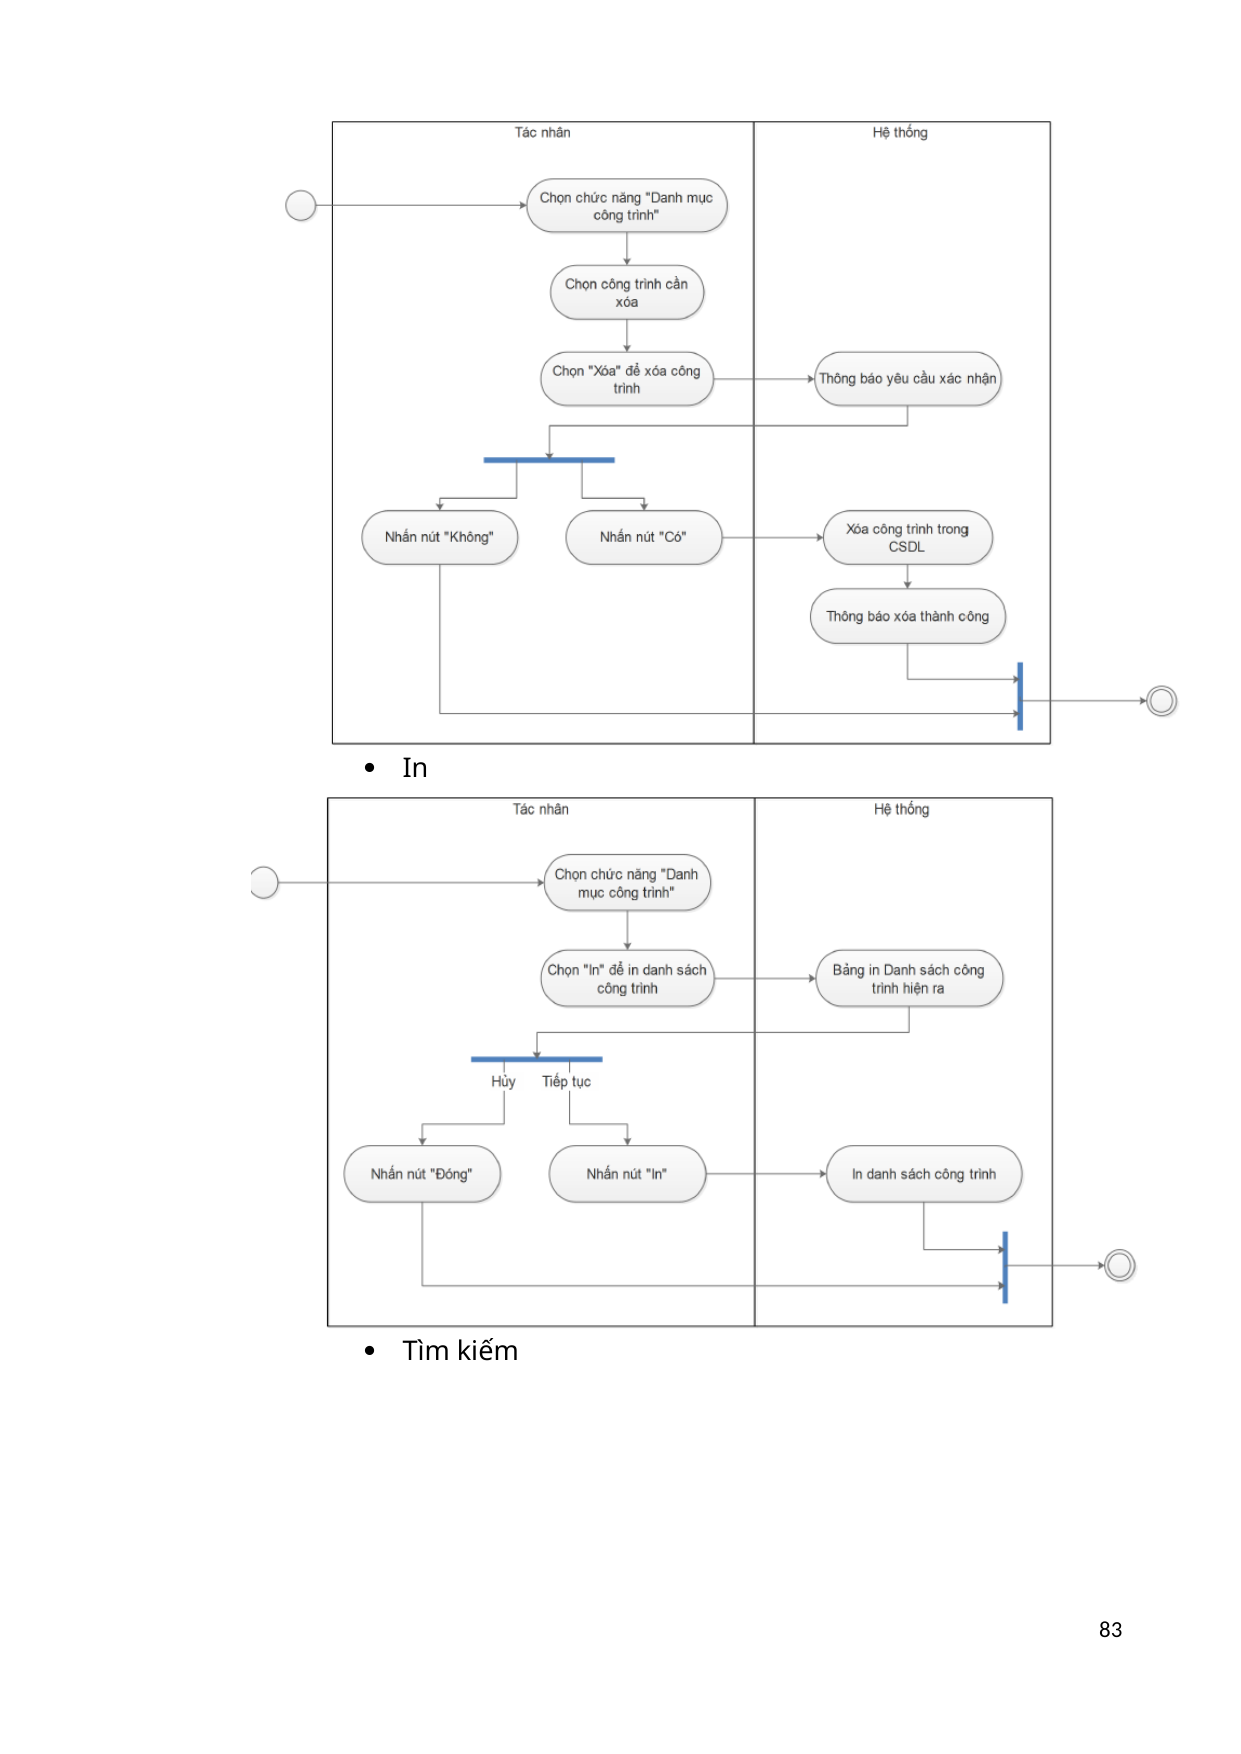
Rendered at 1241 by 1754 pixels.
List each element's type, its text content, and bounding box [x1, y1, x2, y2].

picture [280, 118, 1181, 746]
picture [251, 788, 1139, 1330]
list In [365, 748, 1122, 785]
list Tìm kiếm [365, 1332, 1122, 1369]
